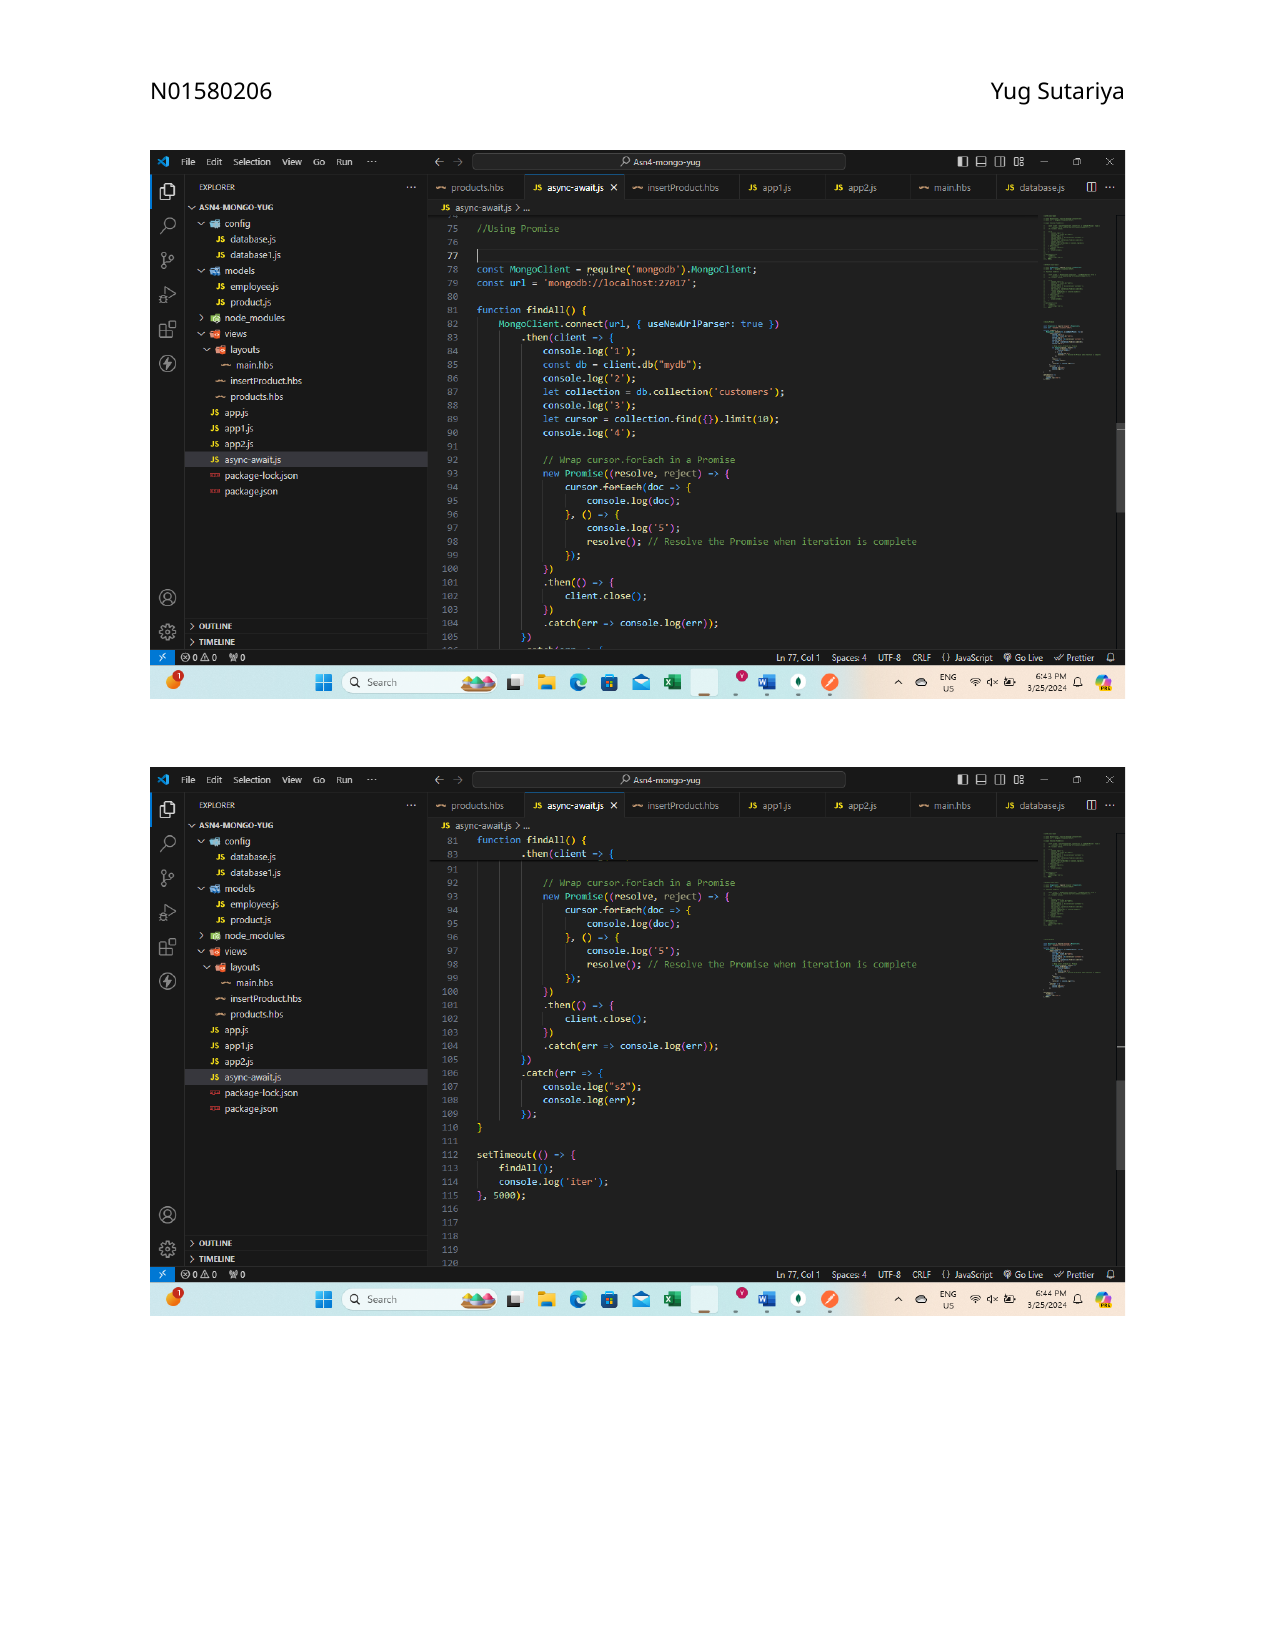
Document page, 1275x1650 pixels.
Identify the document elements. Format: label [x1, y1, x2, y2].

picture [150, 767, 1125, 1316]
picture [150, 150, 1125, 699]
